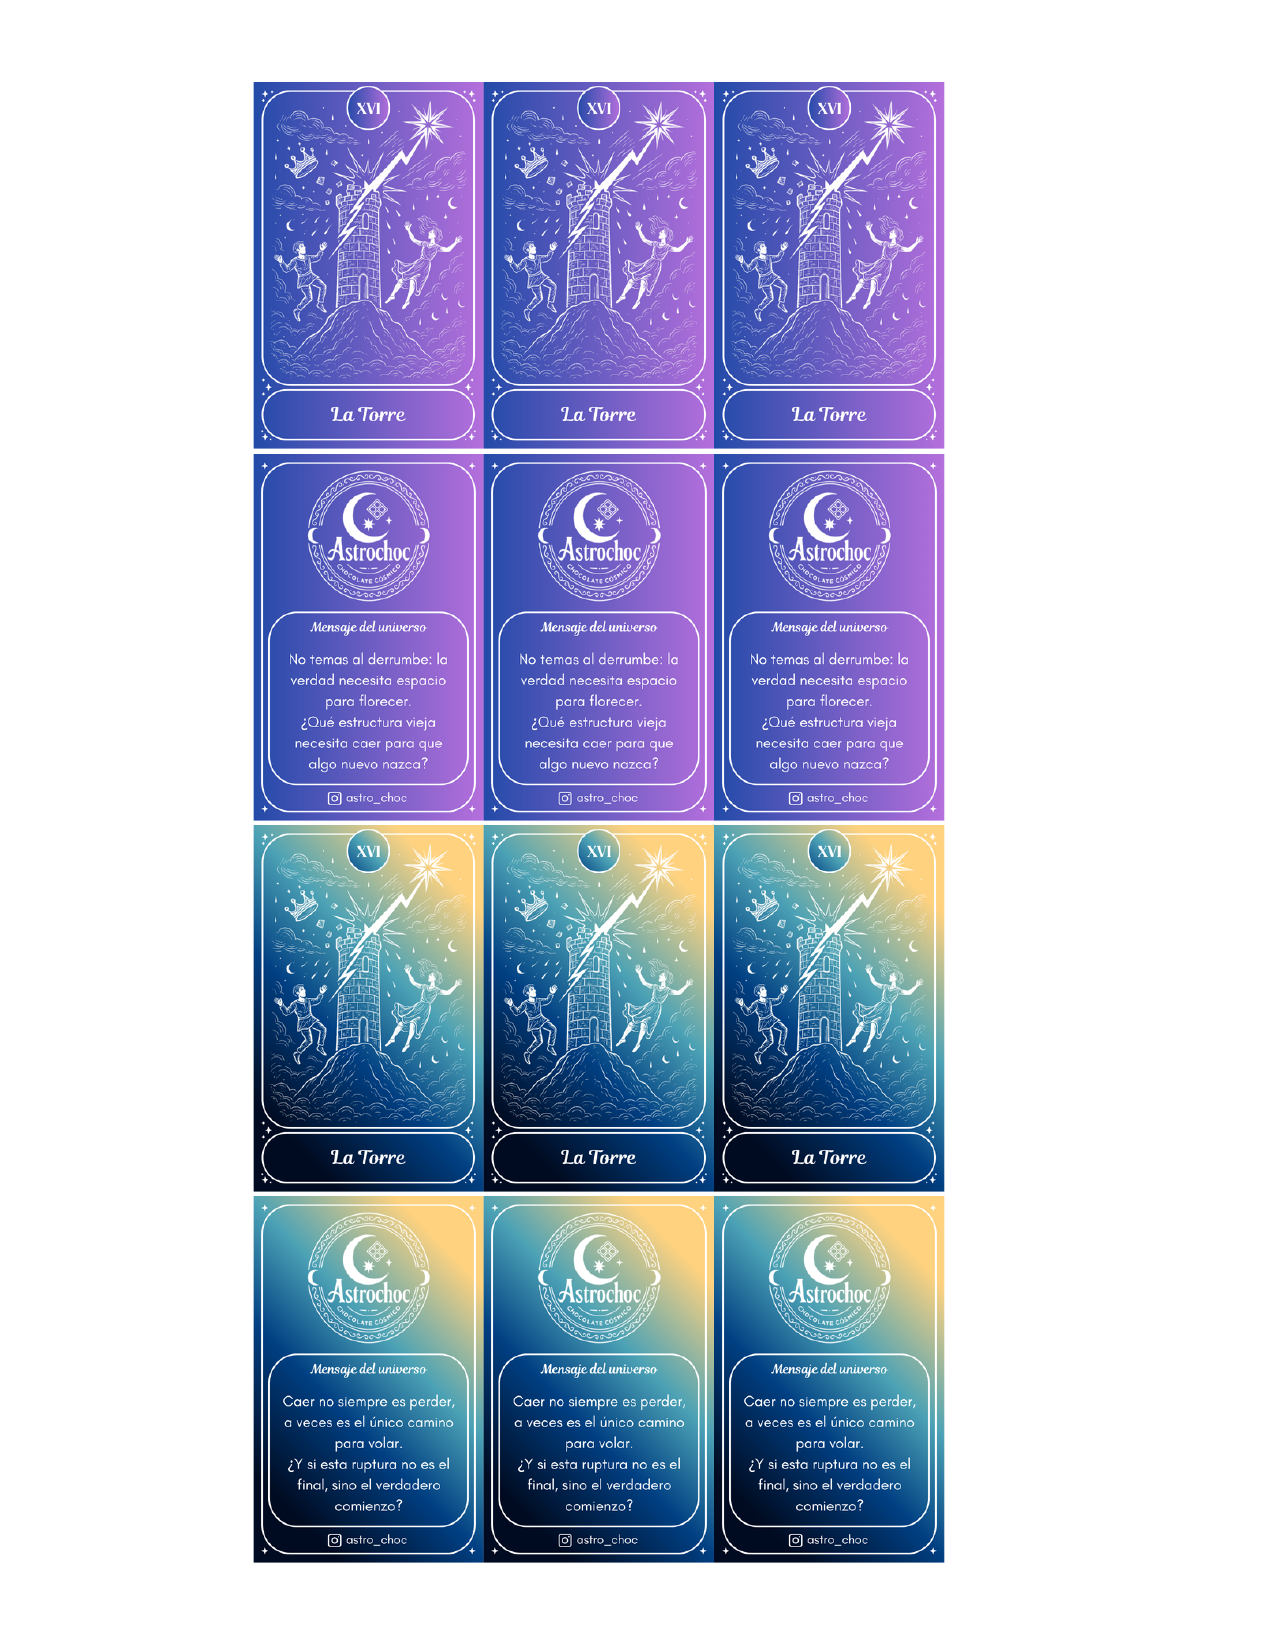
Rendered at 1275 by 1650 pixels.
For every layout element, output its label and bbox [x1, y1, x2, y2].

picture [253, 825, 945, 1192]
picture [253, 454, 945, 821]
picture [253, 82, 945, 449]
picture [253, 1196, 945, 1563]
